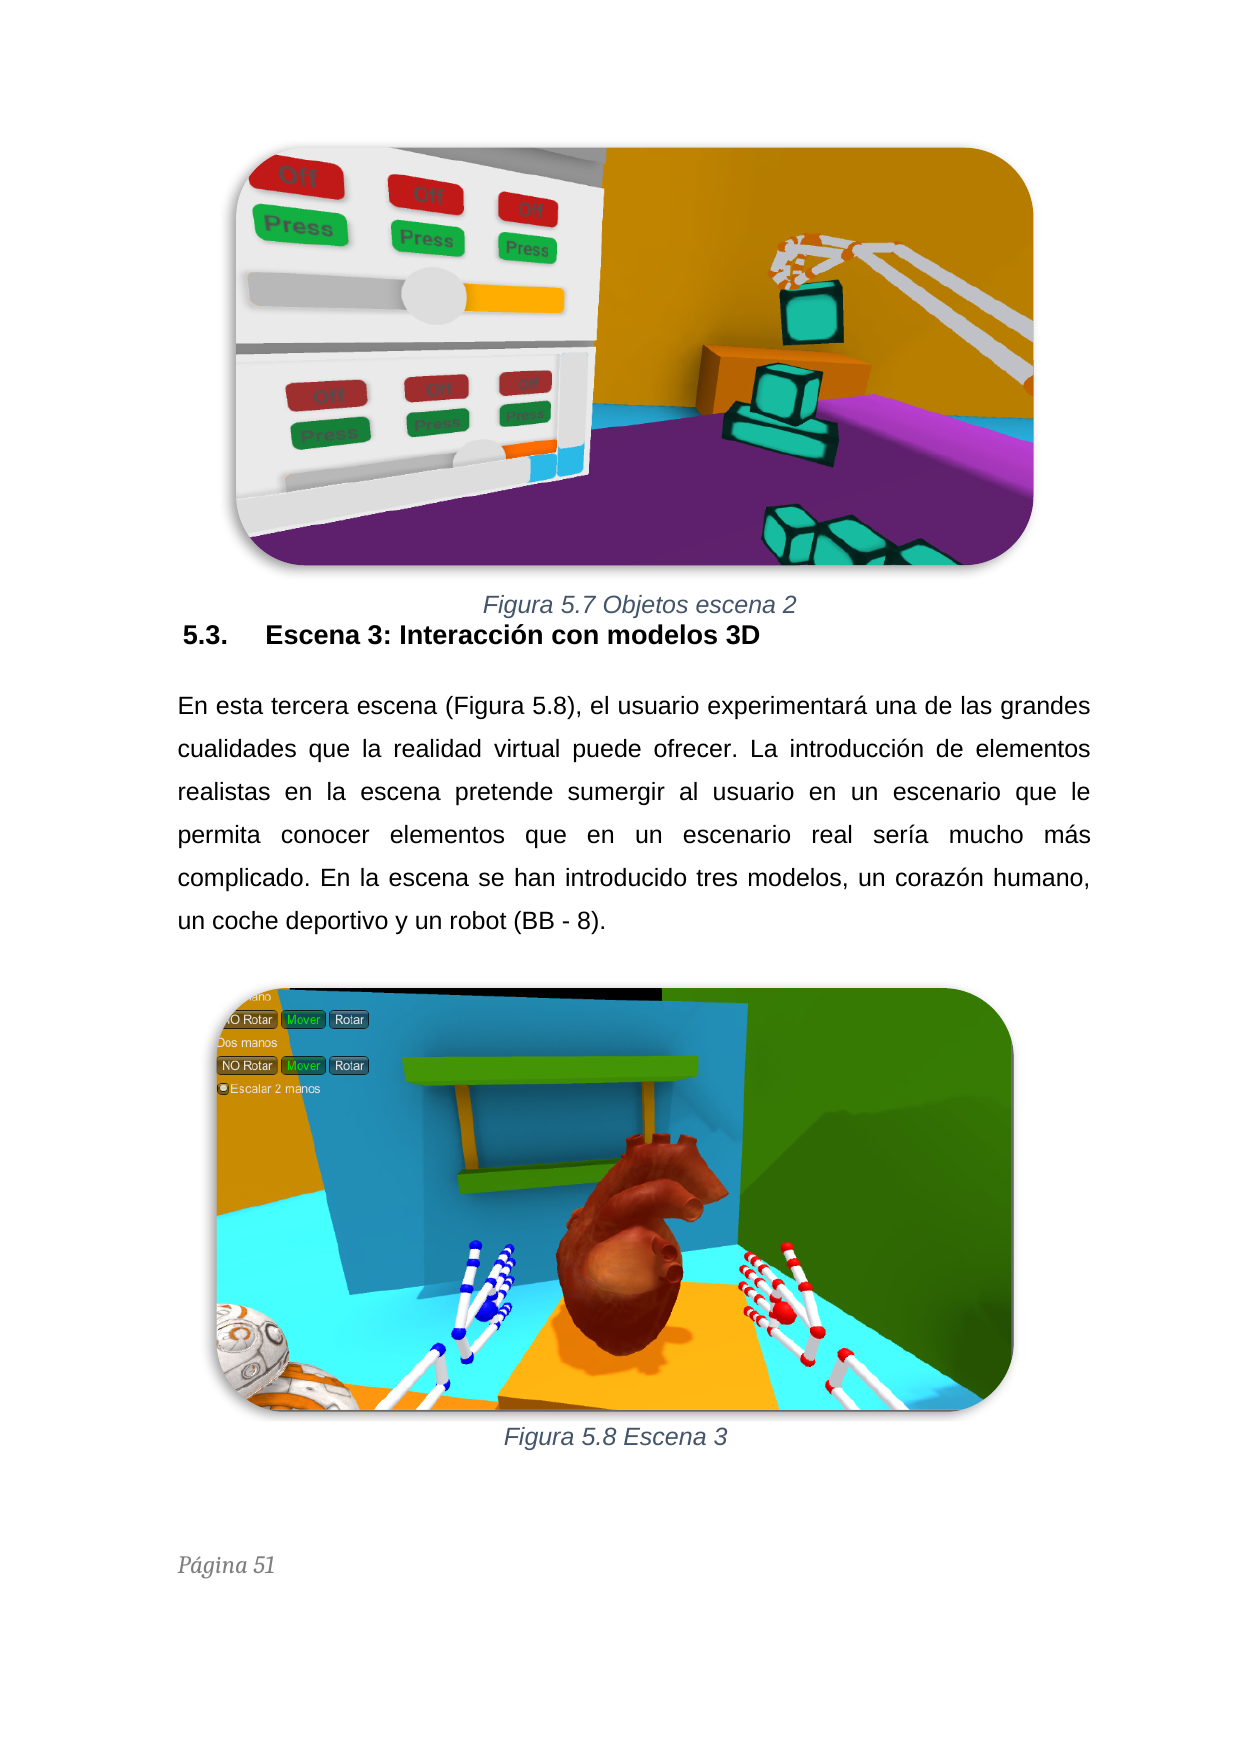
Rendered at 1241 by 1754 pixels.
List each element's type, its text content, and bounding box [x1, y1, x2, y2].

picture [216, 988, 1014, 1412]
text En esta tercera escena (Figura 5.8), el usuario experimentará una de las grandes cualidades que la realidad virtual puede ofrecer. La introducción de elementos realistas en la escena pretende sumergir al usuario en un escenario que le permita conocer elementos que en un escenario real sería mucho más complicado. En la escena se han introducido tres modelos, un corazón humano, un coche deportivo y un robot (BB - 8). [177, 691, 1092, 935]
picture [236, 147, 1034, 566]
